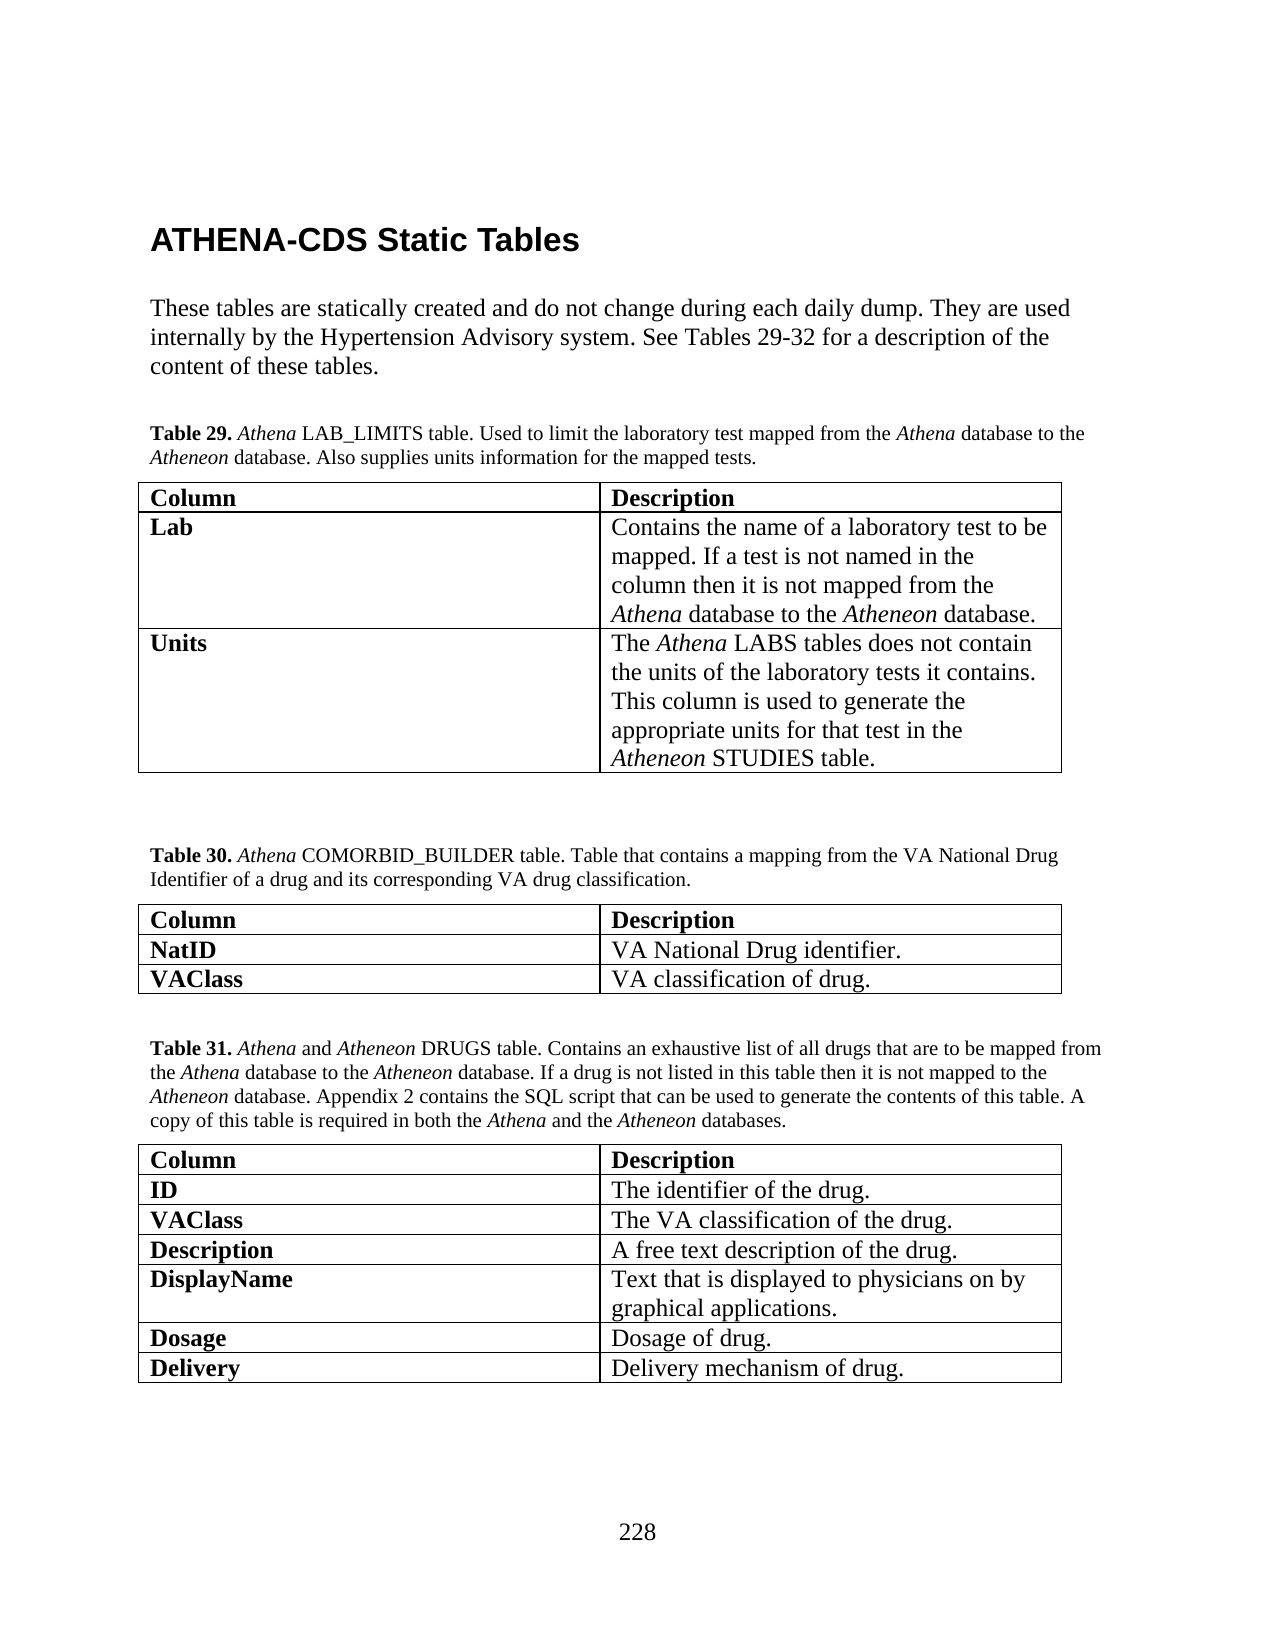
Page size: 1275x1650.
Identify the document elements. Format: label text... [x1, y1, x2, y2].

table_cell The Athena LABS tables does not contain the units of the laboratory tests it contains. This column is used to generate the appropriate units for that test in the Atheneon STUDIES table. [601, 629, 1061, 772]
table_cell VA National Drug identifier. [601, 935, 1061, 963]
text Table 29. Athena LAB_LIMITS table. Used to limit the laboratory test mapped from the Athena database to the Atheneon database. Also supplies units information for the mapped tests. [150, 421, 1125, 469]
table_header Description [601, 1145, 1061, 1174]
text These tables are statically created and do not change during each daily dump. They are used internally by the Hypertension Advisory system. See Tables 29-32 for a description of the content of these tables. [150, 293, 1125, 380]
table_cell Text that is displayed to physicians on by graphical applications. [601, 1265, 1061, 1322]
table_header Column [139, 483, 599, 511]
table_cell Contains the name of a laboratory test to be mapped. If a test is not named in the column then it is not mapped from the Athena database to the Atheneon database. [601, 513, 1061, 627]
table_cell VAClass [139, 965, 599, 993]
table_cell Lab [139, 513, 599, 627]
subtitle ATHENA-CDS Static Tables [150, 220, 1125, 258]
table_cell VAClass [139, 1205, 599, 1234]
table_cell DisplayName [139, 1265, 599, 1322]
table_cell Dosage [139, 1323, 599, 1352]
table_header Column [139, 905, 599, 934]
table_cell ID [139, 1175, 599, 1204]
table_cell Units [139, 629, 599, 772]
table_cell NatID [139, 935, 599, 963]
table_cell VA classification of drug. [601, 965, 1061, 993]
table_header Description [601, 483, 1061, 511]
table_cell Dosage of drug. [601, 1323, 1061, 1352]
table_header Column [139, 1145, 599, 1174]
table_cell A free text description of the drug. [601, 1235, 1061, 1263]
table_cell Delivery mechanism of drug. [601, 1353, 1061, 1382]
text Table 30. Athena COMORBID_BUILDER table. Table that contains a mapping from the VA National Drug Identifier of a drug and its corresponding VA drug classification. [150, 843, 1125, 891]
table_cell The VA classification of the drug. [601, 1205, 1061, 1234]
table_header Description [601, 905, 1061, 934]
table_cell Description [139, 1235, 599, 1263]
table_cell The identifier of the drug. [601, 1175, 1061, 1204]
table_cell Delivery [139, 1353, 599, 1382]
text Table 31. Athena and Atheneon DRUGS table. Contains an exhaustive list of all drugs that are to be mapped from the Athena database to the Atheneon database. If a drug is not listed in this table then it is not mapped to the Atheneon database. Appendix 2 contains the SQL script that can be used to generate the contents of this table. A copy of this table is required in both the Athena and the Atheneon databases. [150, 1036, 1125, 1132]
